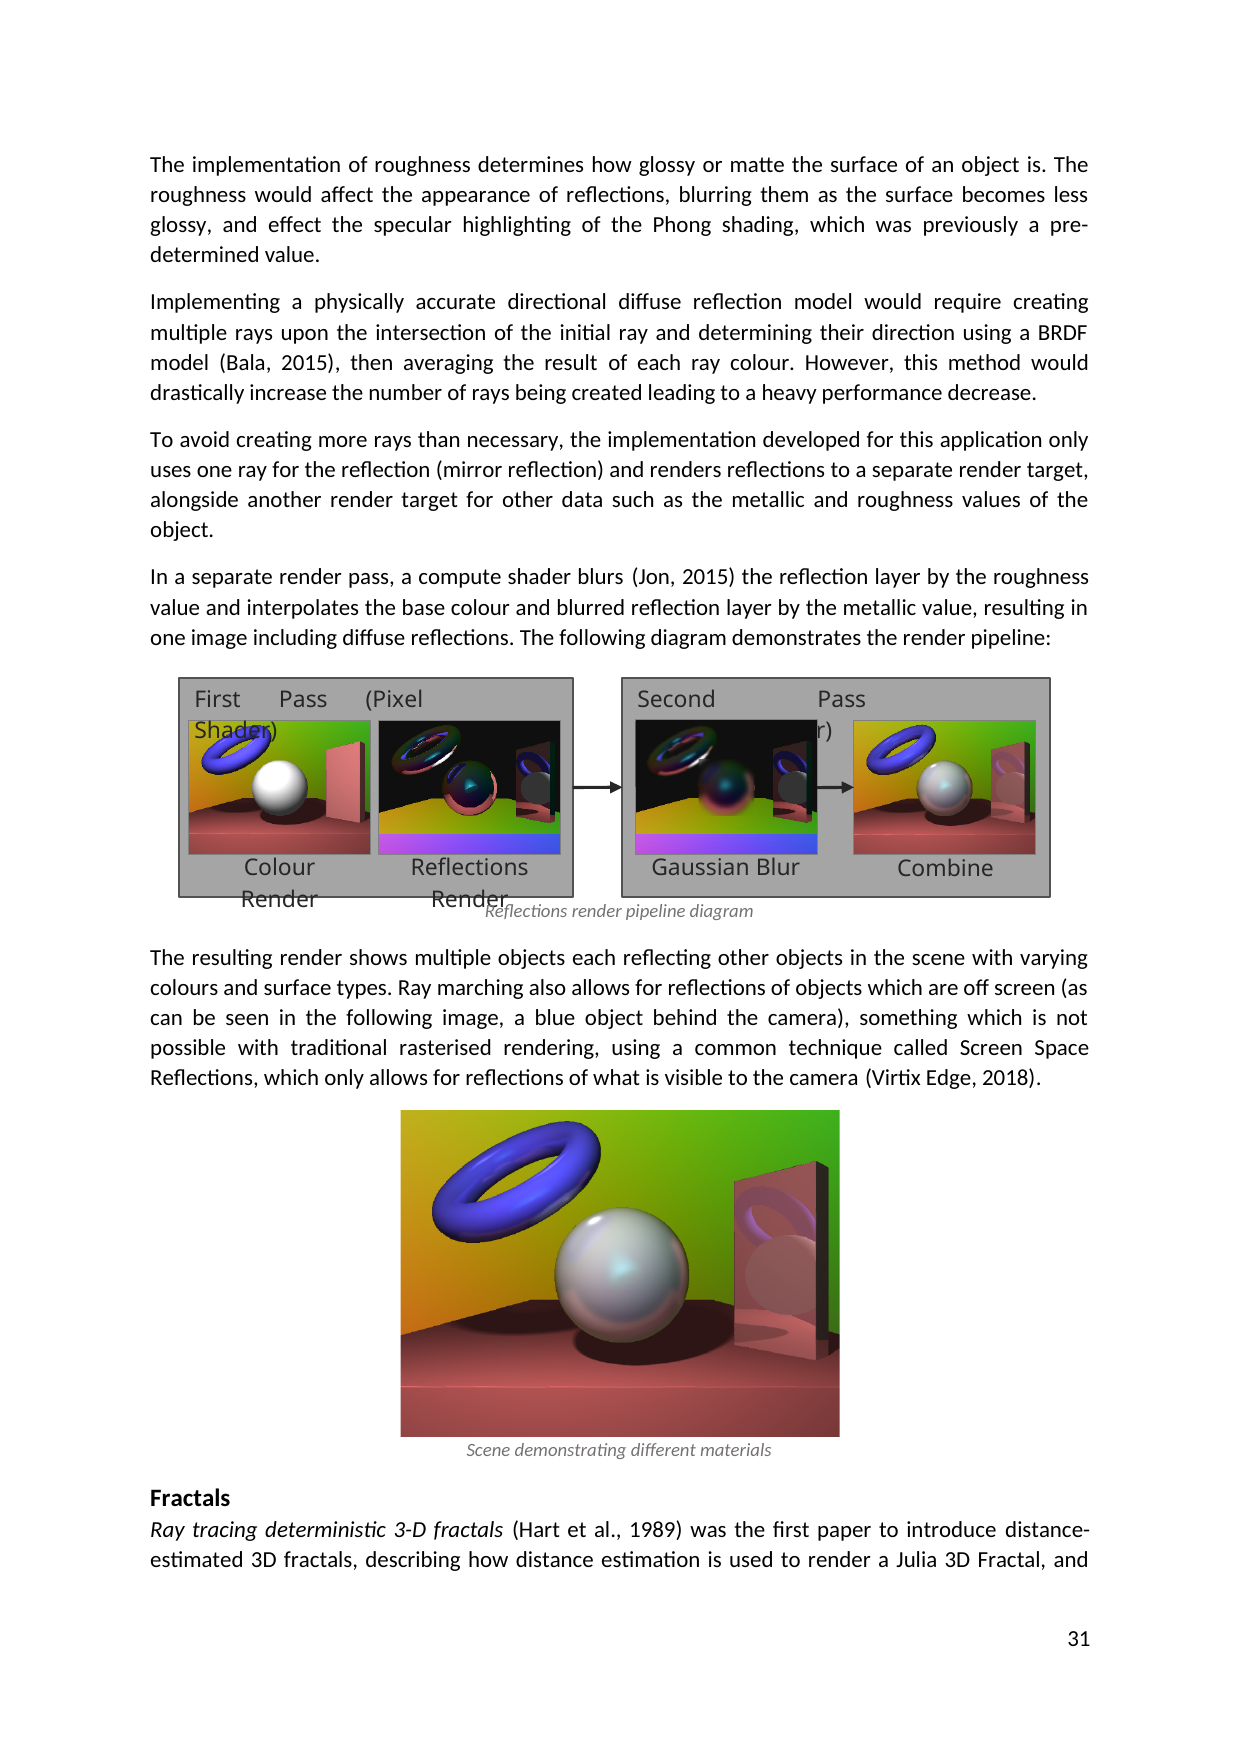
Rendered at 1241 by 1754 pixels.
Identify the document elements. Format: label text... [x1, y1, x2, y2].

text To avoid creating more rays than necessary, the implementation developed for this application only uses one ray for the reflection (mirror reflection) and renders reflections to a separate render target, alongside another render target for other data such as the metallic and roughness values of the object. [150, 425, 1090, 544]
picture [236, 727, 243, 737]
text Scene demonstrating different materials [150, 1438, 1090, 1461]
subtitle Fractals [150, 1482, 1090, 1513]
text Implementing a physically accurate directional diffuse reflection model would require creating multiple rays upon the intersection of the initial ray and determining their direction using a BRDF model , then averaging the result of each ray colour. However, this method would drastically increase the number of rays being created leading to a heavy performance decrease. [150, 287, 1090, 406]
picture [854, 721, 1035, 854]
text The resulting render shows multiple objects each reflecting other objects in the scene with varying colours and surface types. Ray marching also allows for reflections of objects which are off screen (as can be seen in the following image, a blue object behind the camera), something which is not possible with traditional rasterised rendering, using a common technique called Screen Space Reflections, which only allows for reflections of what is visible to the camera . [150, 943, 1090, 1091]
text Reflections render pipeline diagram [150, 899, 1090, 922]
picture [635, 720, 817, 854]
picture [379, 721, 560, 854]
text The implementation of roughness determines how glossy or matte the surface of an object is. The roughness would affect the appearance of reflections, blurring them as the surface becomes less glossy, and effect the specular highlighting of the Phong shading, which was previously a pre-determined value. [150, 150, 1090, 269]
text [150, 1515, 1090, 1573]
text In a separate render pass, a compute shader blurs the reflection layer by the roughness value and interpolates the base colour and blurred reflection layer by the metallic value, resulting in one image including diffuse reflections. The following diagram demonstrates the render pipeline: [150, 562, 1090, 651]
picture [400, 1110, 840, 1437]
picture [189, 721, 370, 854]
